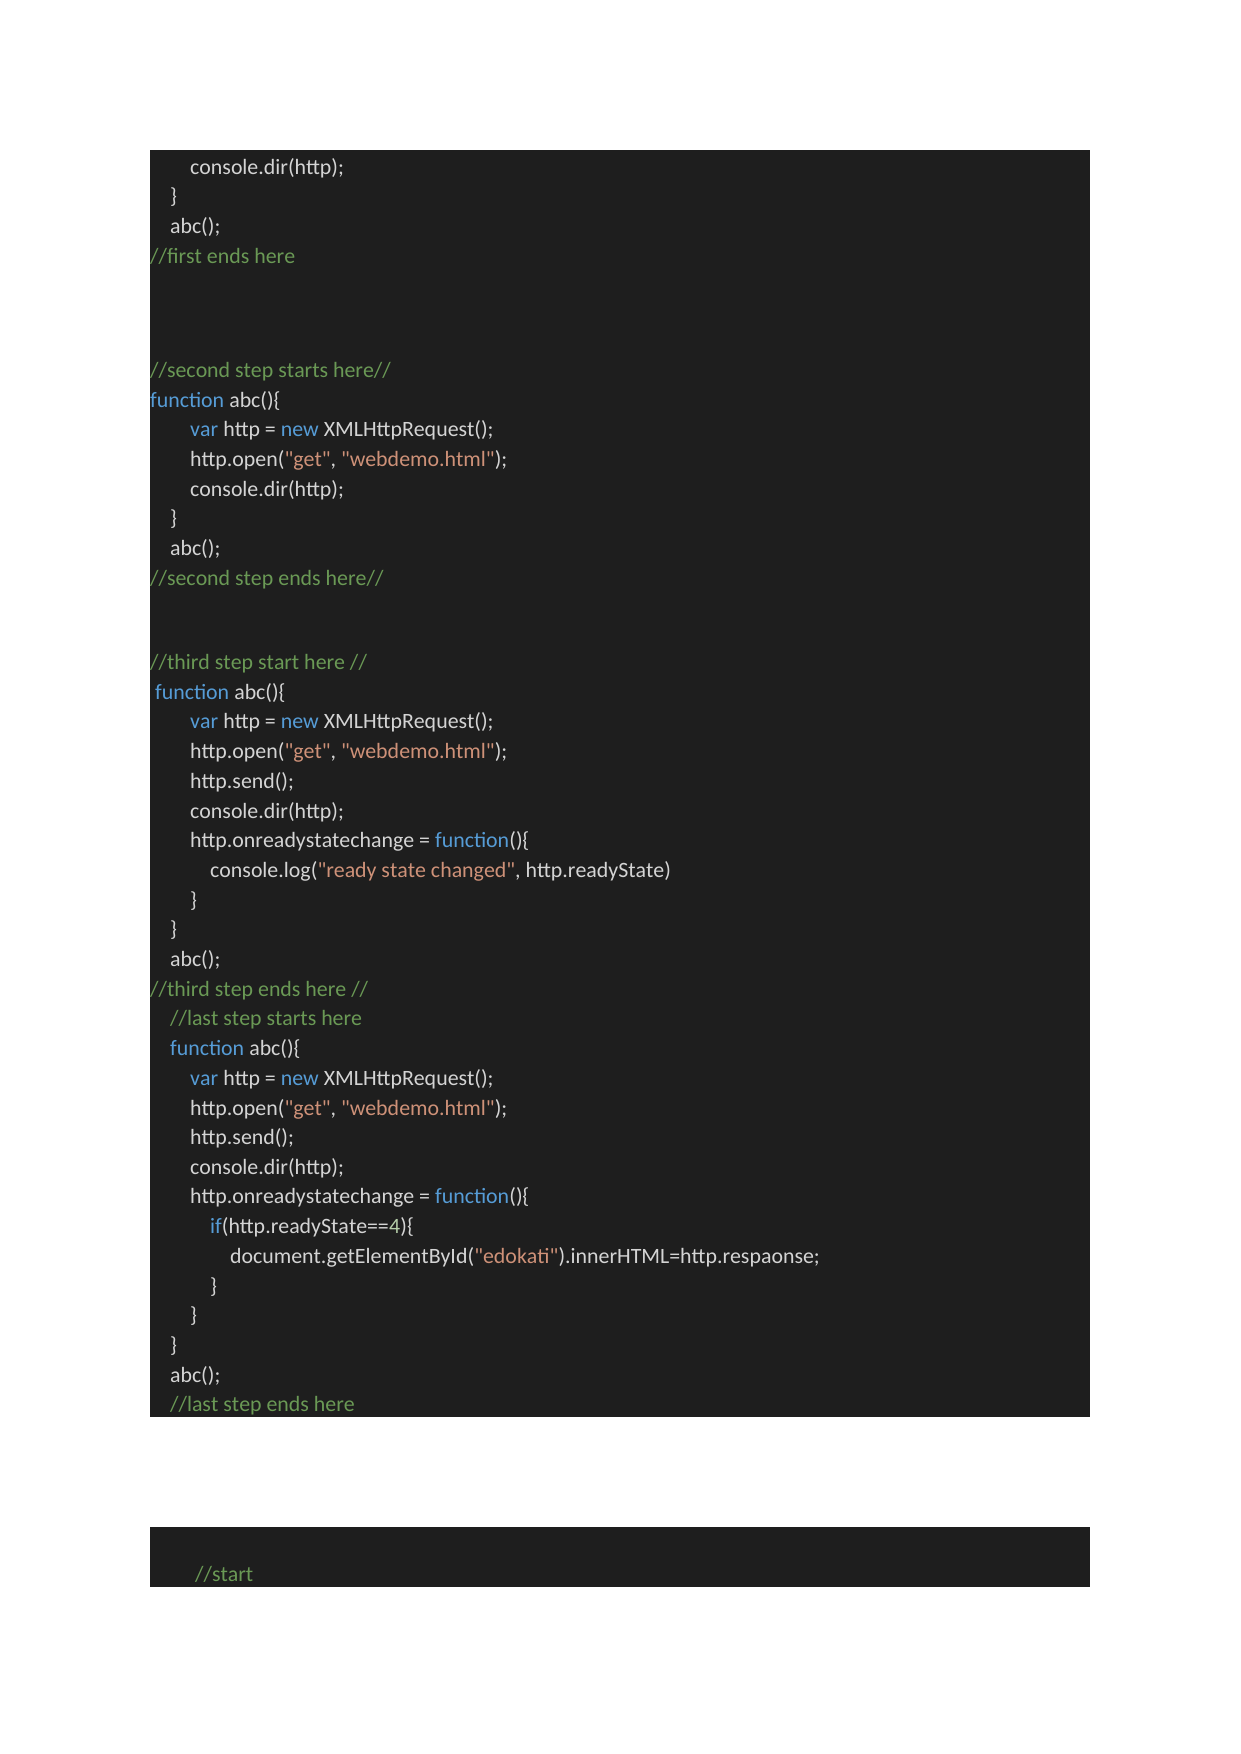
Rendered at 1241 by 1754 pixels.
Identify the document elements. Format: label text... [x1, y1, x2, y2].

text var http = new XMLHttpRequest(); [150, 1061, 1090, 1091]
text http.send(); [150, 1120, 1090, 1150]
text http.open("get", "webdemo.html"); [150, 442, 1090, 472]
text } [150, 1328, 1090, 1358]
text console.dir(http); [150, 794, 1090, 823]
text } [150, 502, 1090, 531]
text //first ends here [150, 239, 1090, 269]
text http.open("get", "webdemo.html"); [150, 1091, 1090, 1120]
text http.onreadystatechange = function(){ [150, 823, 1090, 853]
text function abc(){ [150, 1031, 1090, 1061]
text } [150, 1298, 1090, 1328]
text var http = new XMLHttpRequest(); [150, 412, 1090, 442]
text } [150, 912, 1090, 942]
text console.dir(http); [150, 1150, 1090, 1180]
text //last step starts here [150, 1002, 1090, 1031]
text function abc(){ [150, 383, 1090, 412]
text if(http.readyState==4){ [150, 1209, 1090, 1239]
text http.open("get", "webdemo.html"); [150, 734, 1090, 764]
text } [150, 883, 1090, 912]
text http.onreadystatechange = function(){ [150, 1180, 1090, 1209]
text document.getElementById("edokati").innerHTML=http.respaonse; [150, 1239, 1090, 1269]
text function abc(){ [150, 675, 1090, 705]
text //last step ends here [150, 1387, 1090, 1417]
text abc(); [150, 1358, 1090, 1387]
text console.log("ready state changed", http.readyState) [150, 853, 1090, 883]
text //second step ends here// [150, 561, 1090, 591]
text var http = new XMLHttpRequest(); [150, 705, 1090, 734]
text abc(); [150, 531, 1090, 561]
text //second step starts here// [150, 353, 1090, 383]
text abc(); [150, 942, 1090, 972]
text console.dir(http); [150, 150, 1090, 180]
text console.dir(http); [150, 472, 1090, 502]
text } [150, 1269, 1090, 1298]
text //start [150, 1557, 1090, 1587]
text //third step ends here // [150, 972, 1090, 1002]
text http.send(); [150, 764, 1090, 794]
text } [150, 180, 1090, 209]
text abc(); [150, 209, 1090, 239]
text //third step start here // [150, 645, 1090, 675]
